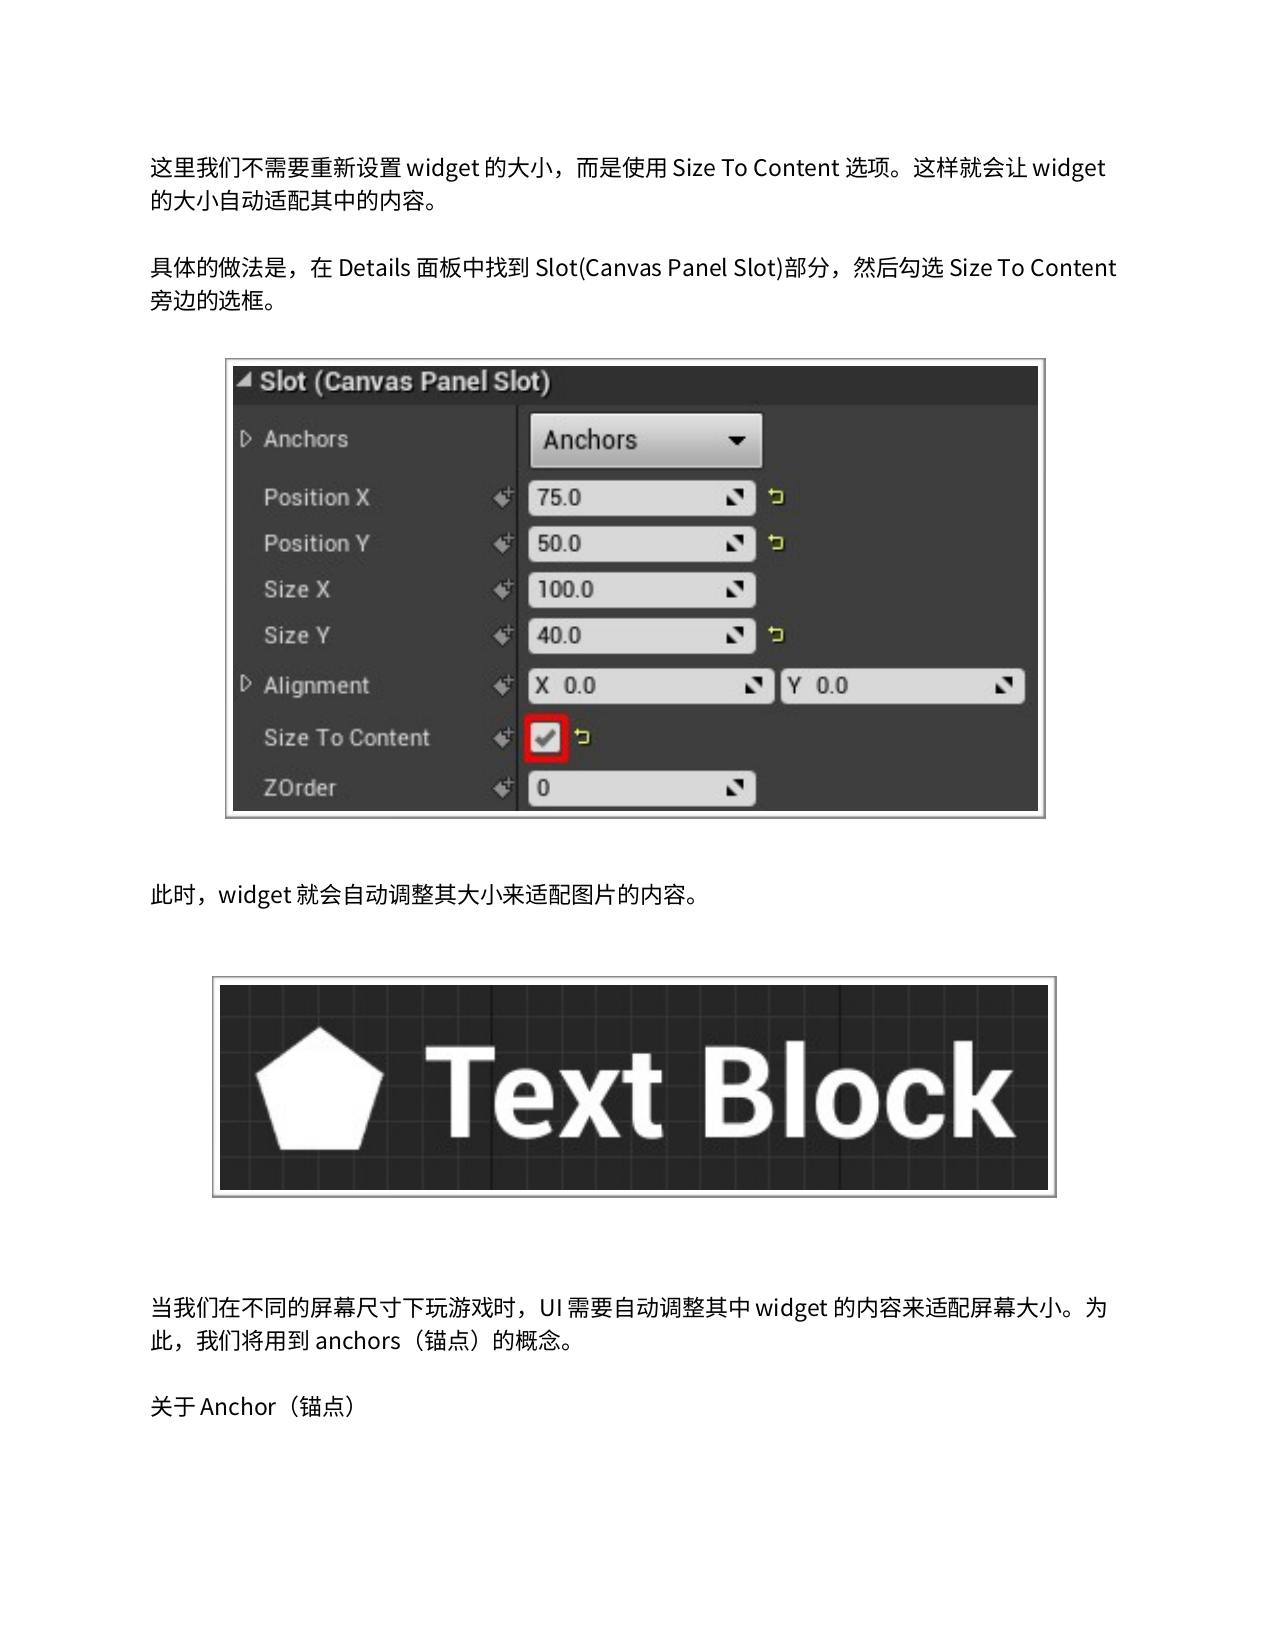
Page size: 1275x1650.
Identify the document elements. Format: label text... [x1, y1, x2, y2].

picture [225, 358, 1046, 819]
text 这里我们不需要重新设置widget的大小，而是使用Size To Content选项。这样就会让widget的大小自动适配其中的内容。 [150, 150, 1125, 216]
text 具体的做法是，在Details面板中找到Slot(Canvas Panel Slot)部分，然后勾选Size To Content旁边的选框。 [150, 250, 1125, 316]
picture [212, 976, 1057, 1198]
text 关于Anchor（锚点） [150, 1389, 1125, 1422]
text 当我们在不同的屏幕尺寸下玩游戏时，UI需要自动调整其中widget的内容来适配屏幕大小。为此，我们将用到anchors（锚点）的概念。 [150, 1289, 1125, 1356]
text 此时，widget就会自动调整其大小来适配图片的内容。 [150, 877, 1125, 910]
